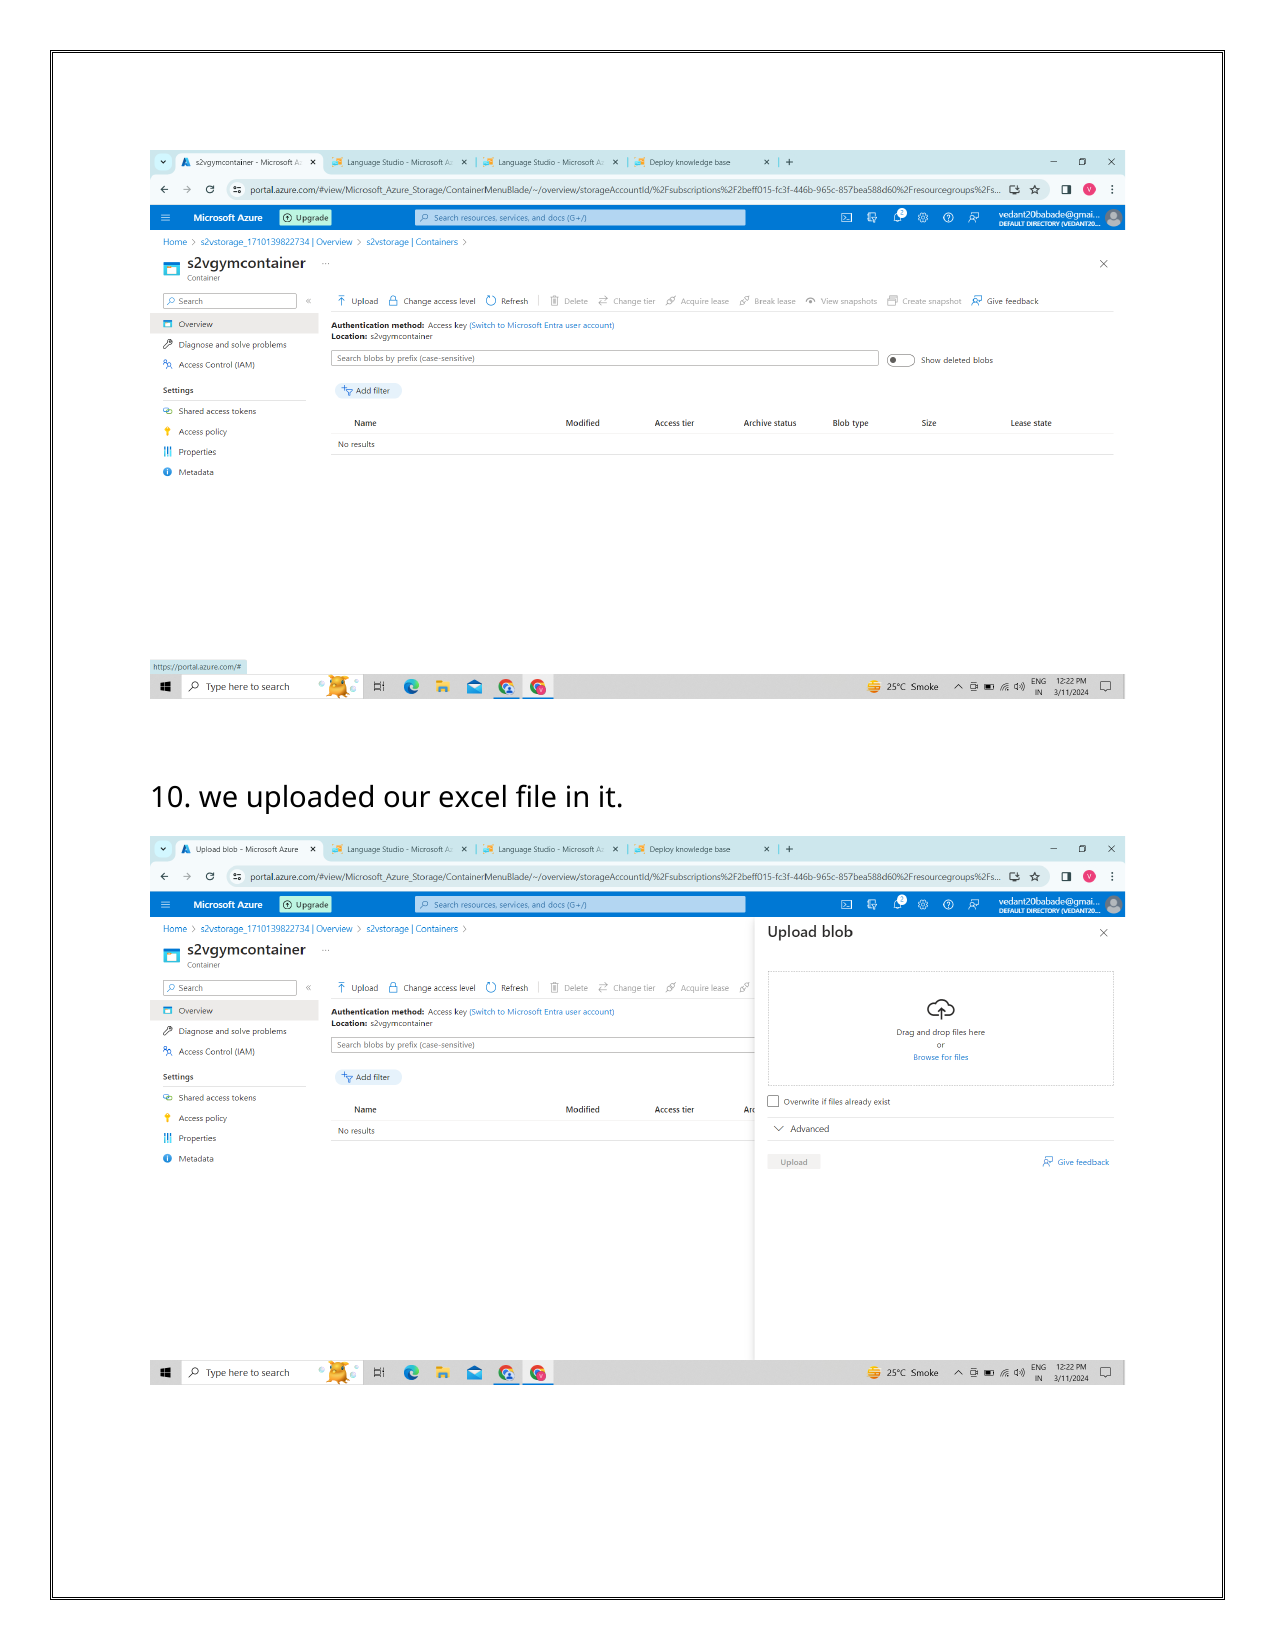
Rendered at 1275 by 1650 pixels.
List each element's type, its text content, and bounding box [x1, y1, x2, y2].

text 10. we uploaded our excel file in it. [150, 777, 1125, 816]
picture [150, 836, 1125, 1385]
picture [150, 150, 1125, 699]
